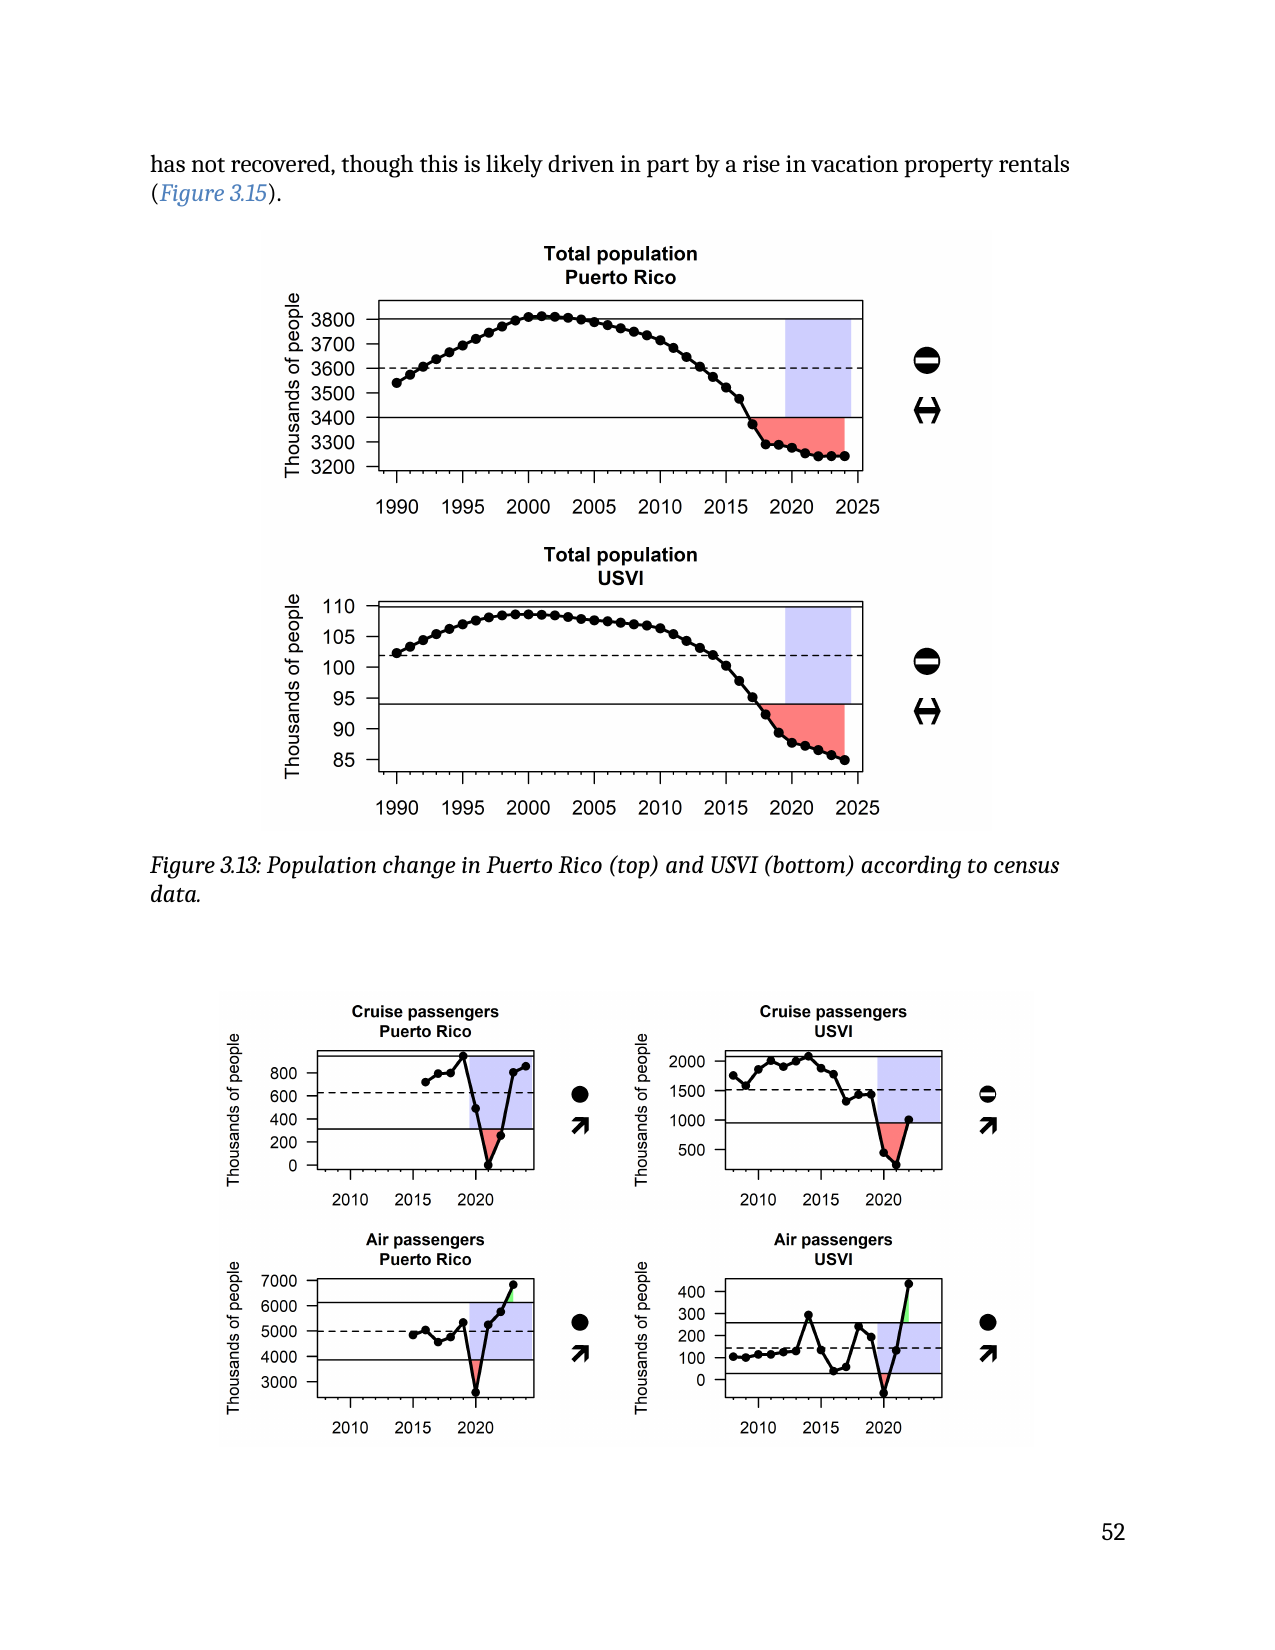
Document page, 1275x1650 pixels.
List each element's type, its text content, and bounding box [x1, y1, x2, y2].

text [150, 150, 1125, 207]
picture [260, 230, 992, 831]
table_header Figure 3.13: Population change in Puerto Rico (top) and USVI (bottom) according to census data. [139, 226, 1114, 921]
picture [218, 991, 1034, 1447]
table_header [139, 988, 1114, 1451]
